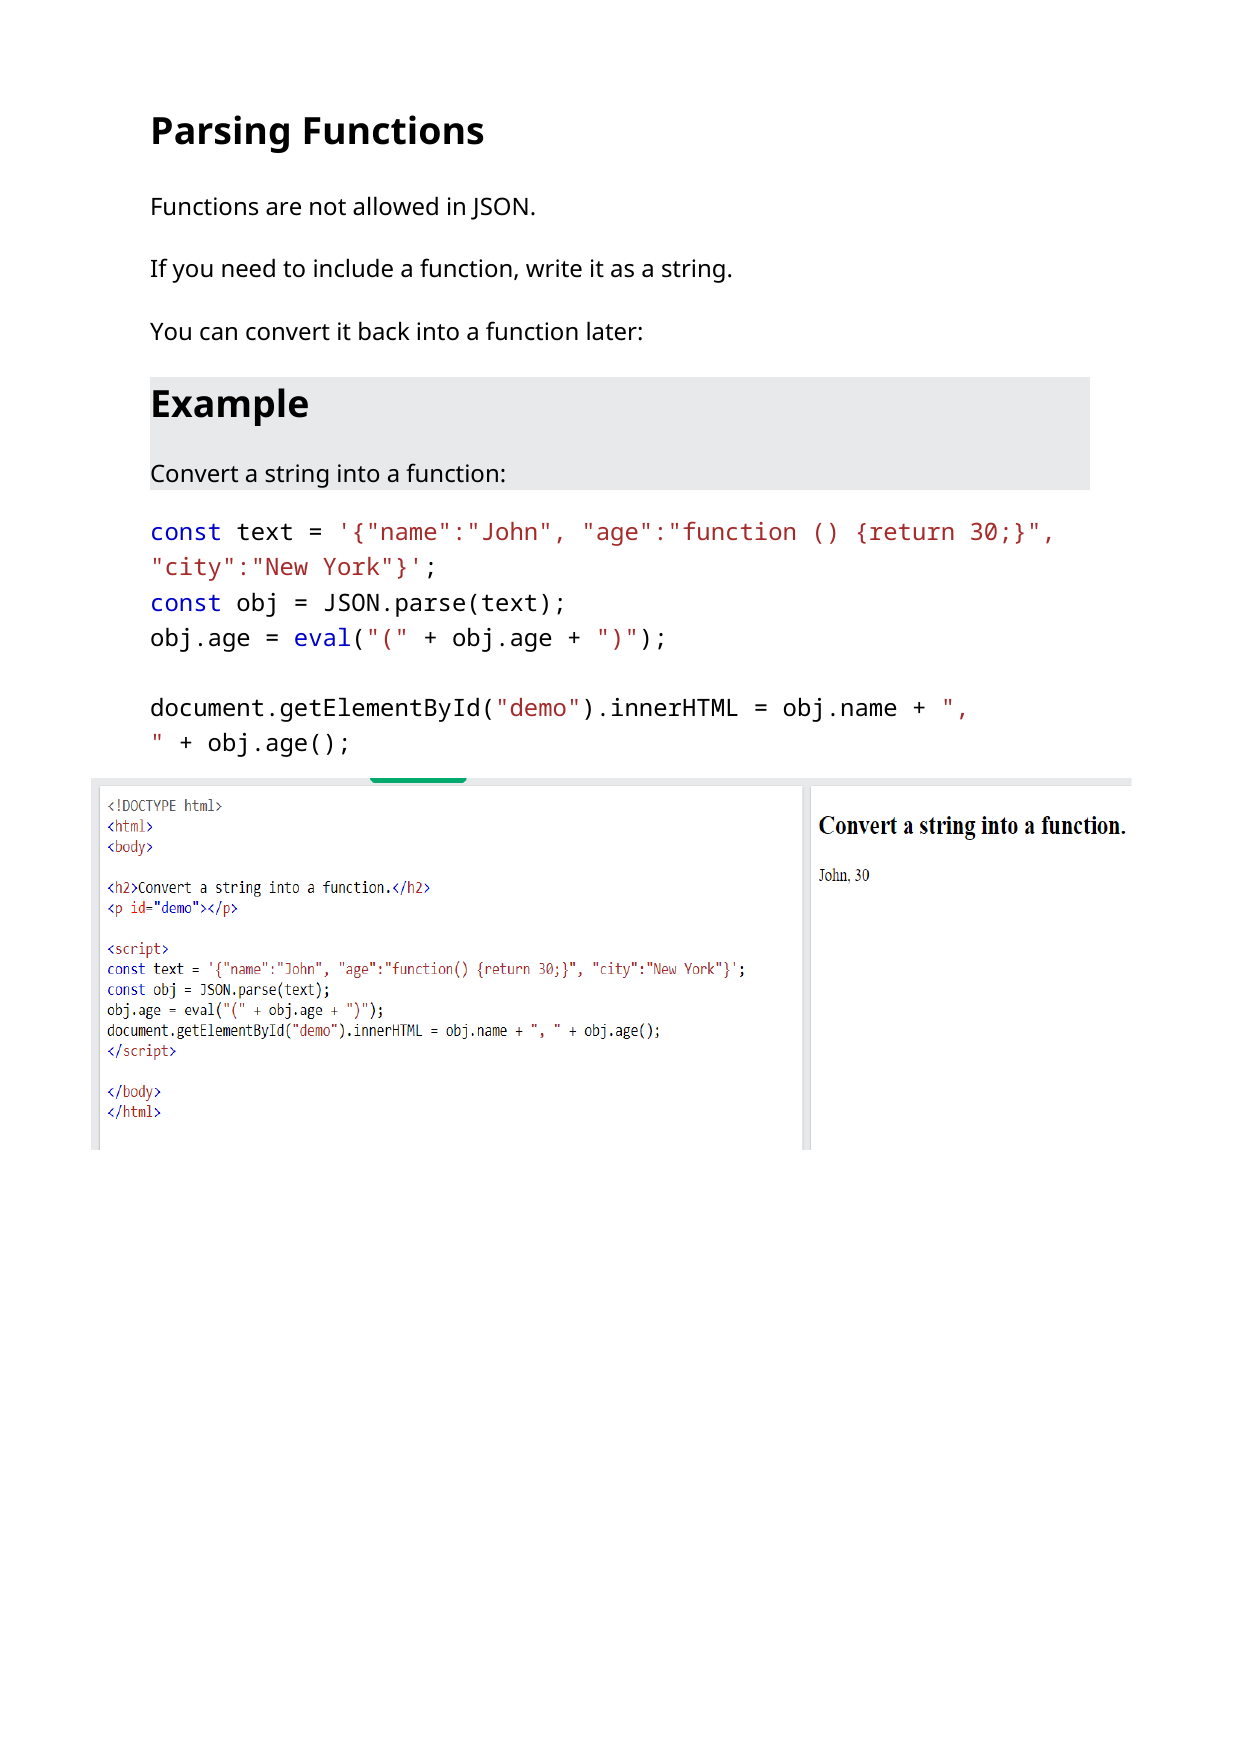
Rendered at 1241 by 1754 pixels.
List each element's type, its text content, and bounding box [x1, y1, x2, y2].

subtitle Parsing Functions [150, 104, 1090, 155]
text You can convert it back into a function later: [150, 314, 1090, 347]
text Convert a string into a function: [150, 457, 1090, 490]
picture [91, 778, 1132, 1150]
text If you need to include a function, write it as a string. [150, 252, 1090, 284]
text const text = '{"name":"John", "age":"function () {return 30;}", "city":"New York"}'; const obj = JSON.parse(text); obj.age = eval("(" + obj.age + ")"); document.getElementById("demo").innerHTML = obj.name + ", " + obj.age(); [150, 515, 1090, 759]
text Functions are not allowed in JSON. [150, 189, 1090, 222]
subtitle Example [150, 377, 1090, 428]
